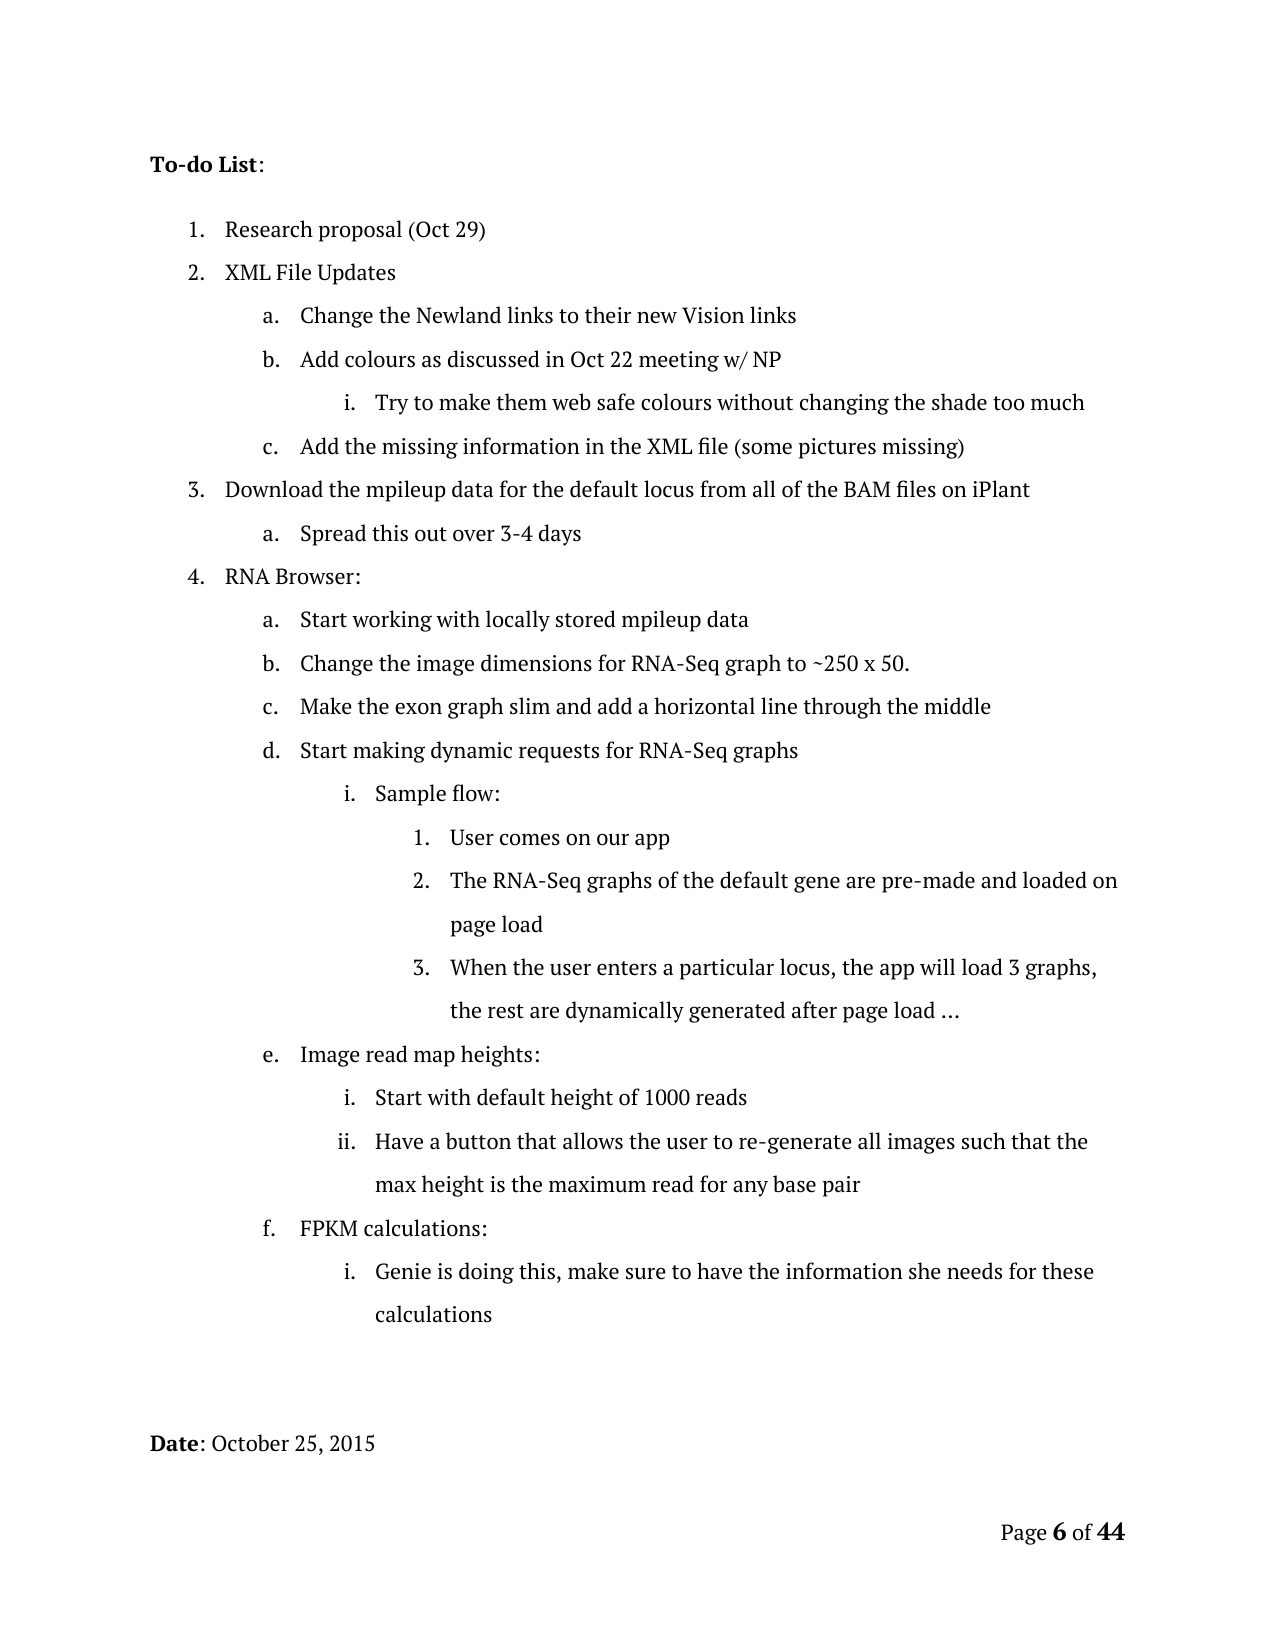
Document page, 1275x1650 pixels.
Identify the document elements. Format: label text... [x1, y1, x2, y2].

list Start with default height of 1000 reads [356, 1083, 1125, 1112]
list When the user enters a particular locus, the app will load 3 graphs, the rest are dynamically generated after page load … [412, 953, 1125, 1025]
list XML File Updates [187, 258, 1125, 287]
list Genie is doing this, make sure to have the information she needs for these calculations [356, 1257, 1125, 1329]
list Add colours as discussed in Oct 22 meeting w/ NP [262, 344, 1125, 373]
text Date: October 25, 2015 [150, 1429, 1125, 1458]
text To-do List: [150, 150, 1125, 179]
list Image read map heights: [262, 1039, 1125, 1068]
list The RNA-Seq graphs of the default gene are pre-made and loaded on page load [412, 866, 1125, 938]
list Change the image dimensions for RNA-Seq graph to ~250 x 50. [262, 649, 1125, 678]
list Sample flow: [356, 779, 1125, 808]
list Have a button that allows the user to re-generate all images such that the max height is the maximum read for any base pair [356, 1126, 1125, 1199]
list FPKM calculations: [262, 1213, 1125, 1242]
list Change the Newland links to their new Vision links [262, 301, 1125, 330]
list User comes on our app [412, 822, 1125, 851]
list Start making dynamic requests for RNA-Seq graphs [262, 736, 1125, 764]
list Make the exon graph slim and add a horizontal line through the middle [262, 692, 1125, 721]
list Research proposal (Oct 29) [187, 214, 1125, 243]
list Try to make them web safe colours without changing the shade too much [356, 388, 1125, 417]
list Add the missing information in the XML file (some pictures missing) [262, 431, 1125, 460]
list Spread this out over 3-4 days [262, 518, 1125, 547]
list Start working with locally stored mpileup data [262, 605, 1125, 634]
list Download the mpileup data for the default locus from all of the BAM files on iPlant [187, 475, 1125, 504]
list RNA Browser: [187, 562, 1125, 591]
